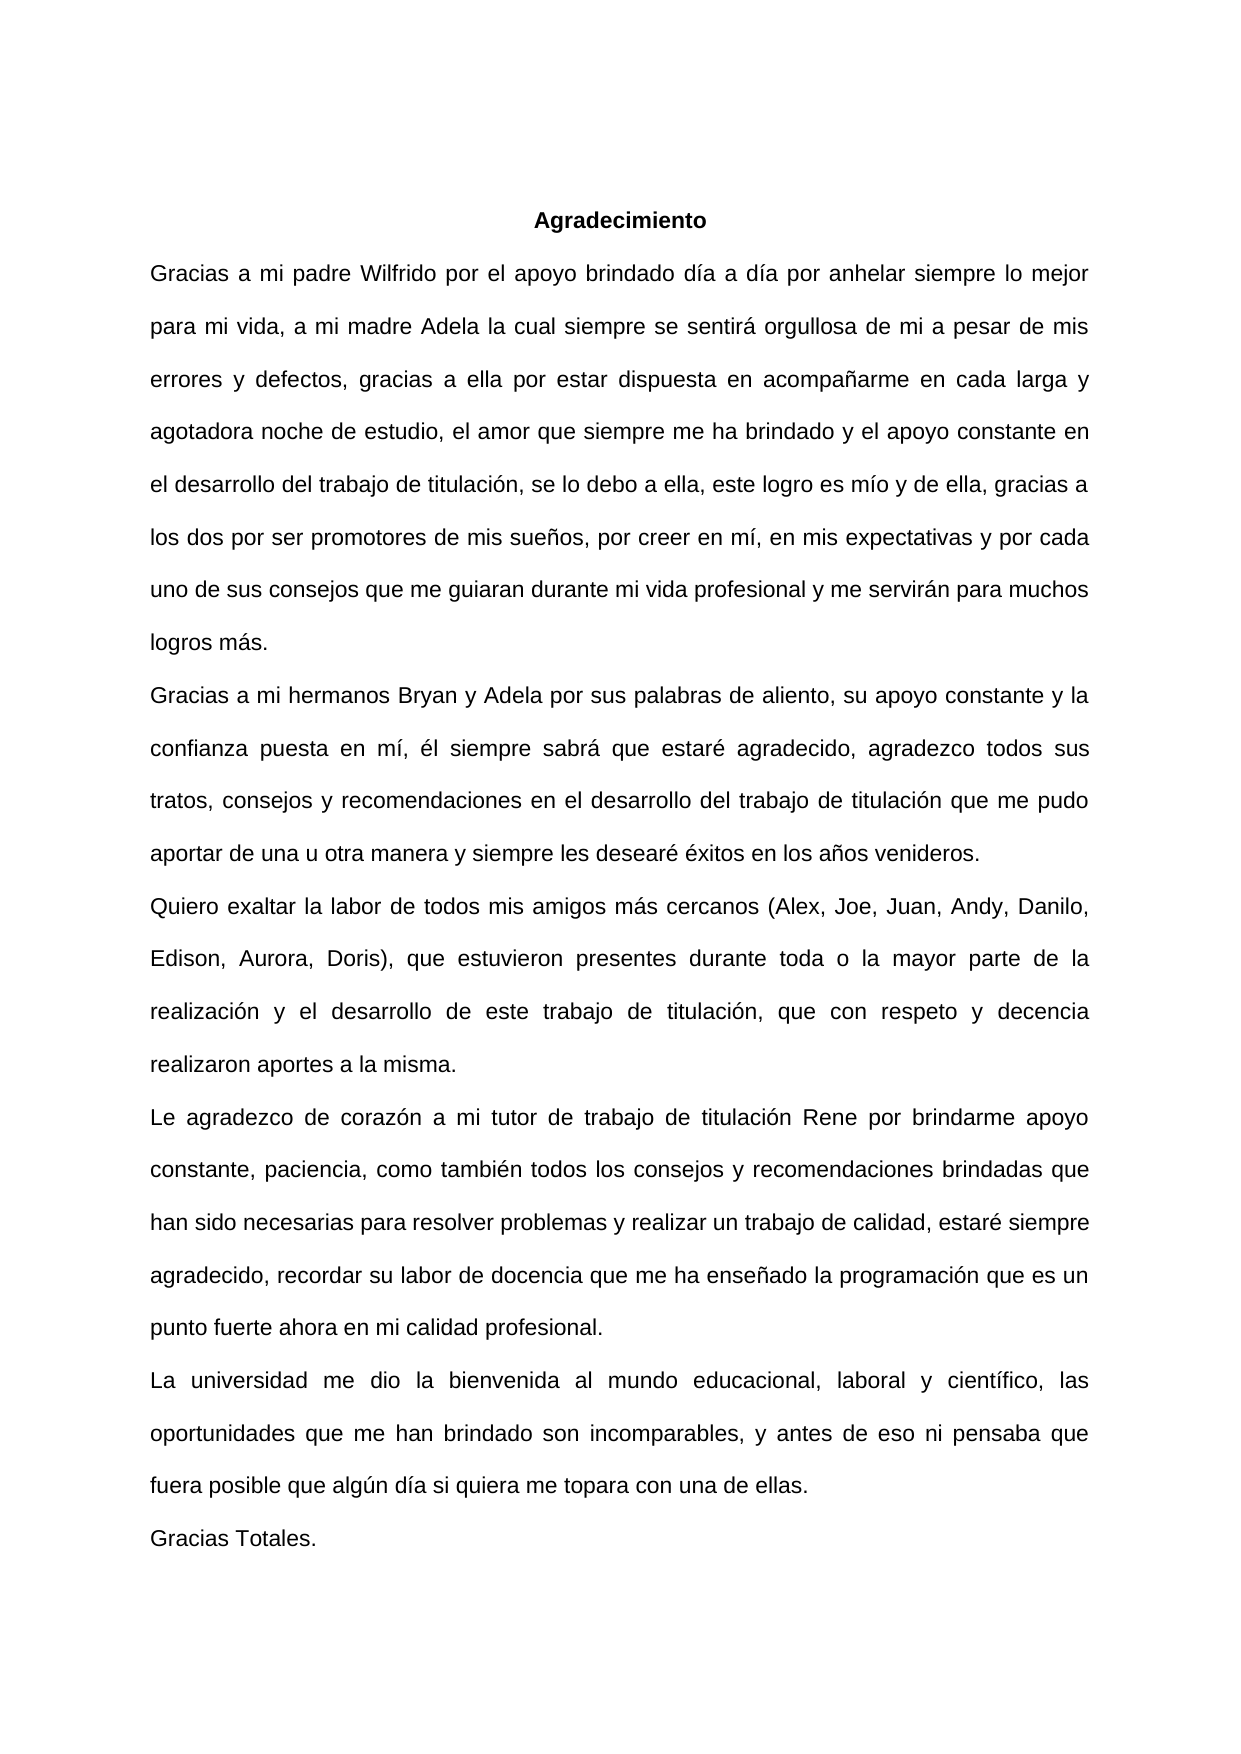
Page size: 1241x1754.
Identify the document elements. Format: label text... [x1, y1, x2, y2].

text Gracias Totales. [150, 1525, 1090, 1552]
text La universidad me dio la bienvenida al mundo educacional, laboral y científico, las oportunidades que me han brindado son incomparables, y antes de eso ni pensaba que fuera posible que algún día si quiera me topara con una de ellas. [150, 1367, 1090, 1499]
text Gracias a mi padre Wilfrido por el apoyo brindado día a día por anhelar siempre lo mejor para mi vida, a mi madre Adela la cual siempre se sentirá orgullosa de mi a pesar de mis errores y defectos, gracias a ella por estar dispuesta en acompañarme en cada larga y agotadora noche de estudio, el amor que siempre me ha brindado y el apoyo constante en el desarrollo del trabajo de titulación, se lo debo a ella, este logro es mío y de ella, gracias a los dos por ser promotores de mis sueños, por creer en mí, en mis expectativas y por cada uno de sus consejos que me guiaran durante mi vida profesional y me servirán para muchos logros más. [150, 260, 1090, 656]
subtitle Agradecimiento [150, 207, 1090, 234]
text Gracias a mi hermanos Bryan y Adela por sus palabras de aliento, su apoyo constante y la confianza puesta en mí, él siempre sabrá que estaré agradecido, agradezco todos sus tratos, consejos y recomendaciones en el desarrollo del trabajo de titulación que me pudo aportar de una u otra manera y siempre les desearé éxitos en los años venideros. [150, 682, 1090, 866]
text Le agradezco de corazón a mi tutor de trabajo de titulación Rene por brindarme apoyo constante, paciencia, como también todos los consejos y recomendaciones brindadas que han sido necesarias para resolver problemas y realizar un trabajo de calidad, estaré siempre agradecido, recordar su labor de docencia que me ha enseñado la programación que es un punto fuerte ahora en mi calidad profesional. [150, 1103, 1090, 1341]
text Quiero exaltar la labor de todos mis amigos más cercanos (Alex, Joe, Juan, Andy, Danilo, Edison, Aurora, Doris), que estuvieron presentes durante toda o la mayor parte de la realización y el desarrollo de este trabajo de titulación, que con respeto y decencia realizaron aportes a la misma. [150, 893, 1090, 1077]
